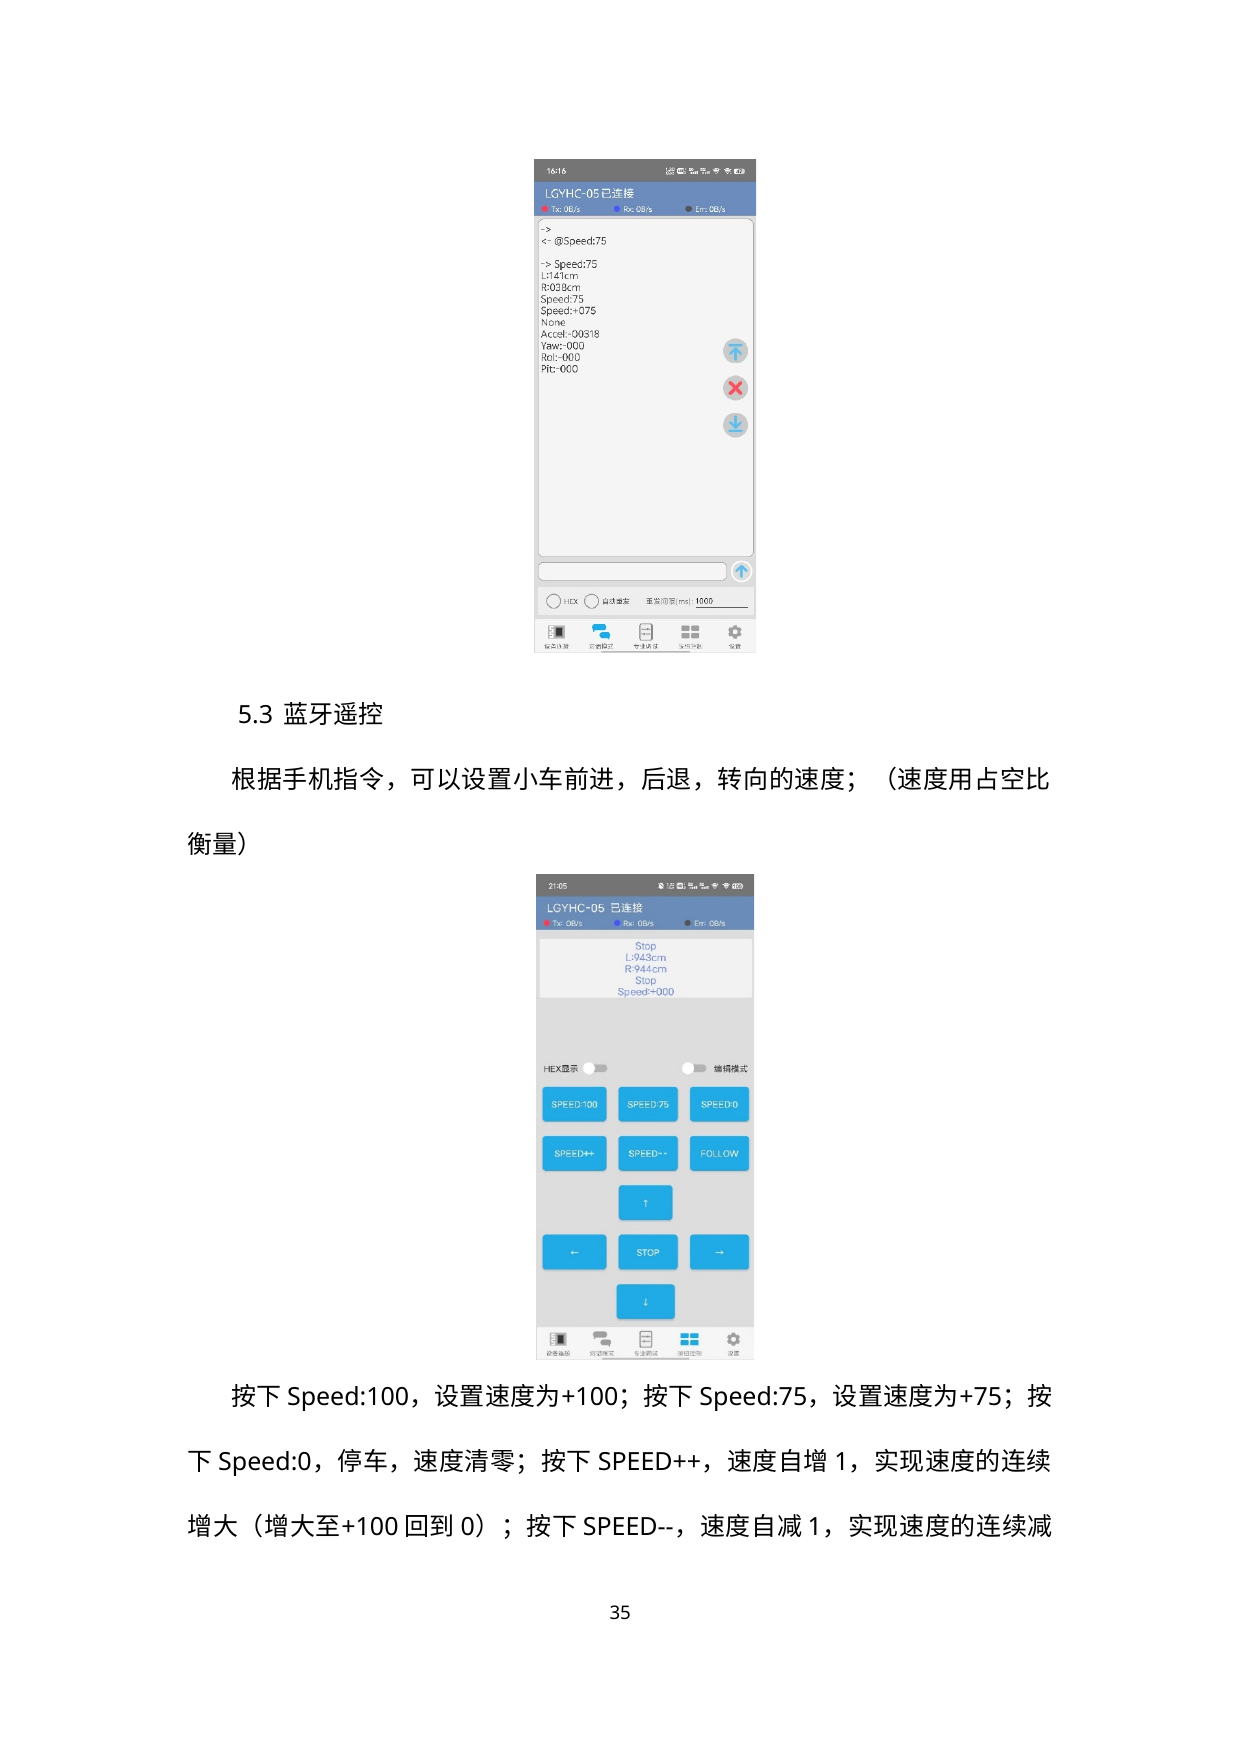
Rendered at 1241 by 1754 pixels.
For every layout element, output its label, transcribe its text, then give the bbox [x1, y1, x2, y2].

picture [534, 159, 757, 653]
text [187, 1362, 1053, 1557]
text 根据手机指令，可以设置小车前进，后退，转向的速度；（速度用占空比衡量） [187, 745, 1053, 875]
list 蓝牙遥控 [238, 680, 1053, 745]
picture [536, 874, 755, 1360]
